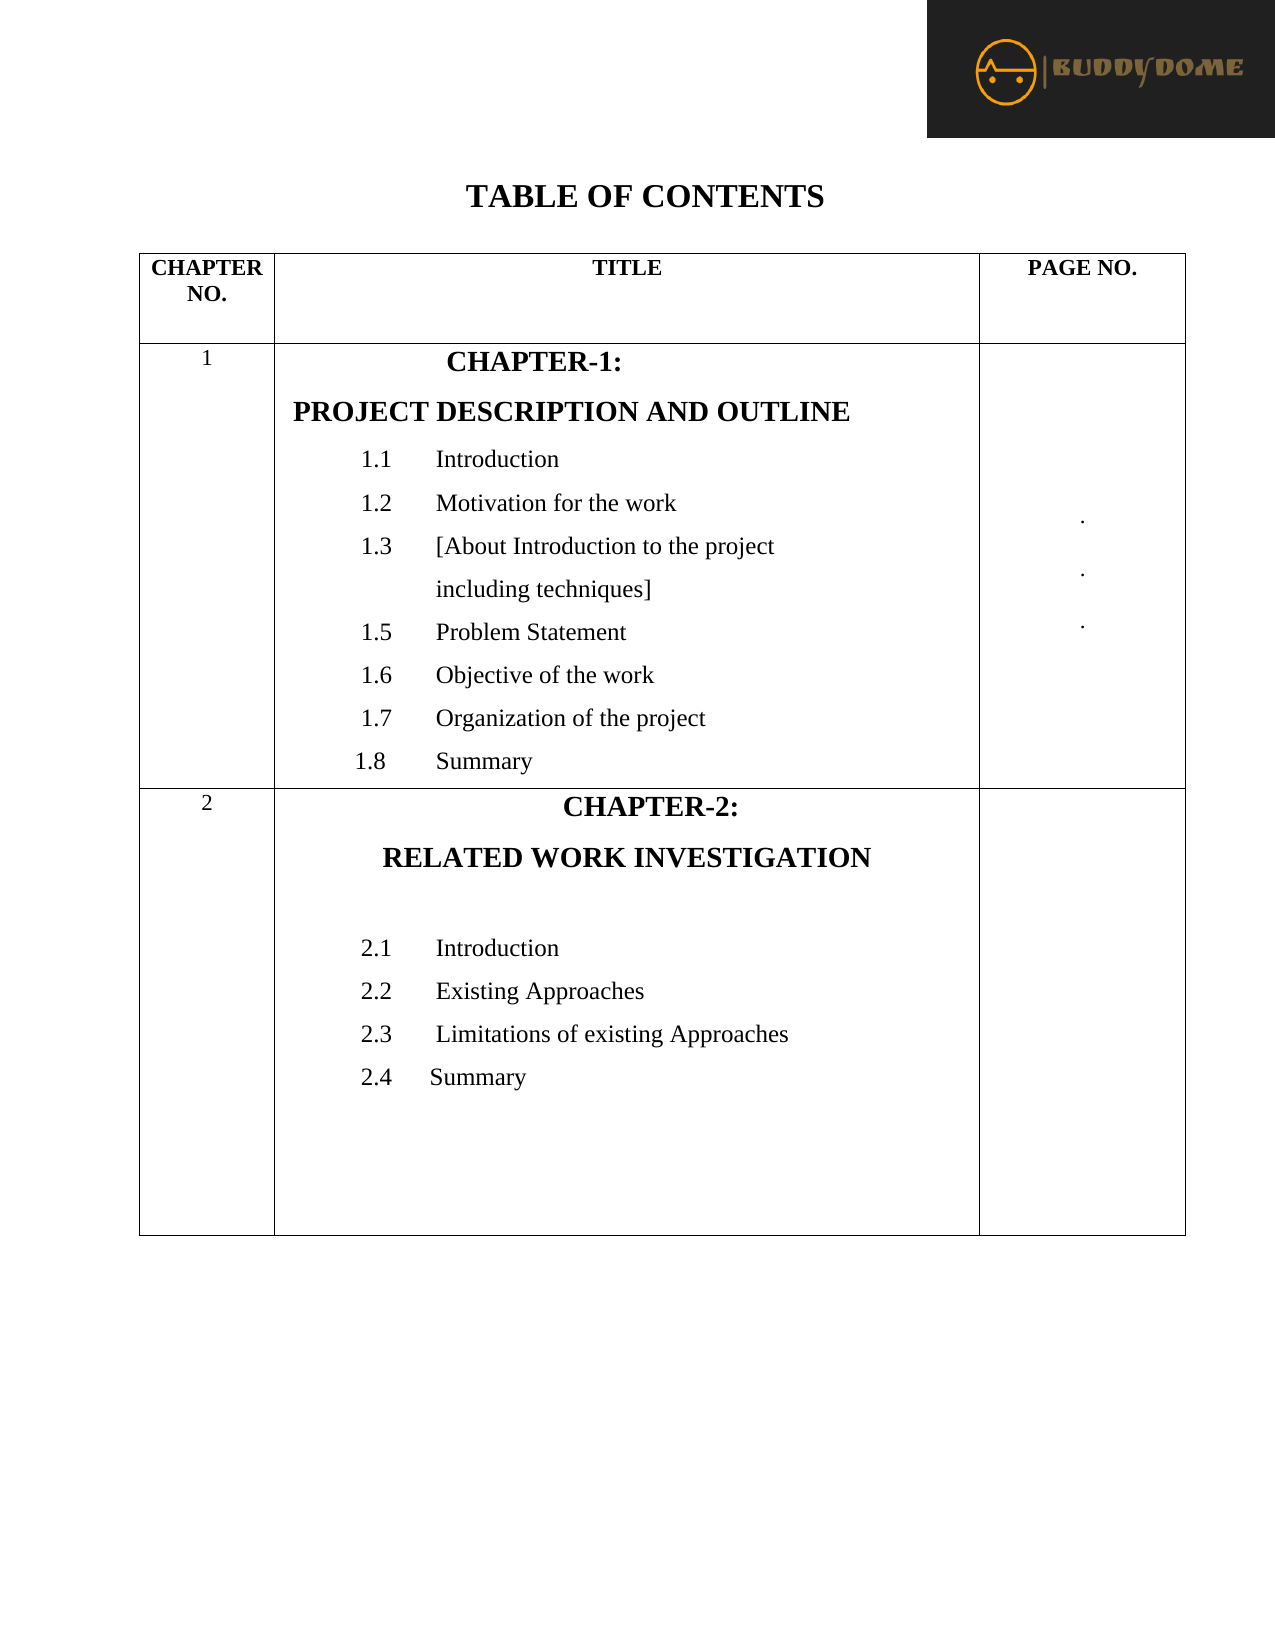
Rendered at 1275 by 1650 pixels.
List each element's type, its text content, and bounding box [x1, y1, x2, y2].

table_cell [980, 789, 1185, 1235]
table_cell CHAPTER-1: PROJECT DESCRIPTION AND OUTLINE Introduction 1.2 Motivation for the work 1.3 [About Introduction to the project including techniques] 1.5 Problem Statement 1.6 Objective of the work 1.7 Organization of the project 1.8 Summary [275, 344, 979, 788]
table_cell 2 [140, 789, 274, 1235]
table_header PAGE NO. [980, 254, 1185, 343]
picture [927, 0, 1275, 138]
table_header TITLE [275, 254, 979, 343]
table_header CHAPTER NO. [140, 254, 274, 343]
table_cell 1 [140, 344, 274, 788]
table_cell . . . [980, 344, 1185, 788]
table_cell CHAPTER-2: RELATED WORK INVESTIGATION 2.1 Introduction 2.2 Existing Approaches 2.3 Limitations of existing Approaches 2.4 Summary [275, 789, 979, 1235]
text TABLE OF CONTENTS [150, 176, 1125, 215]
